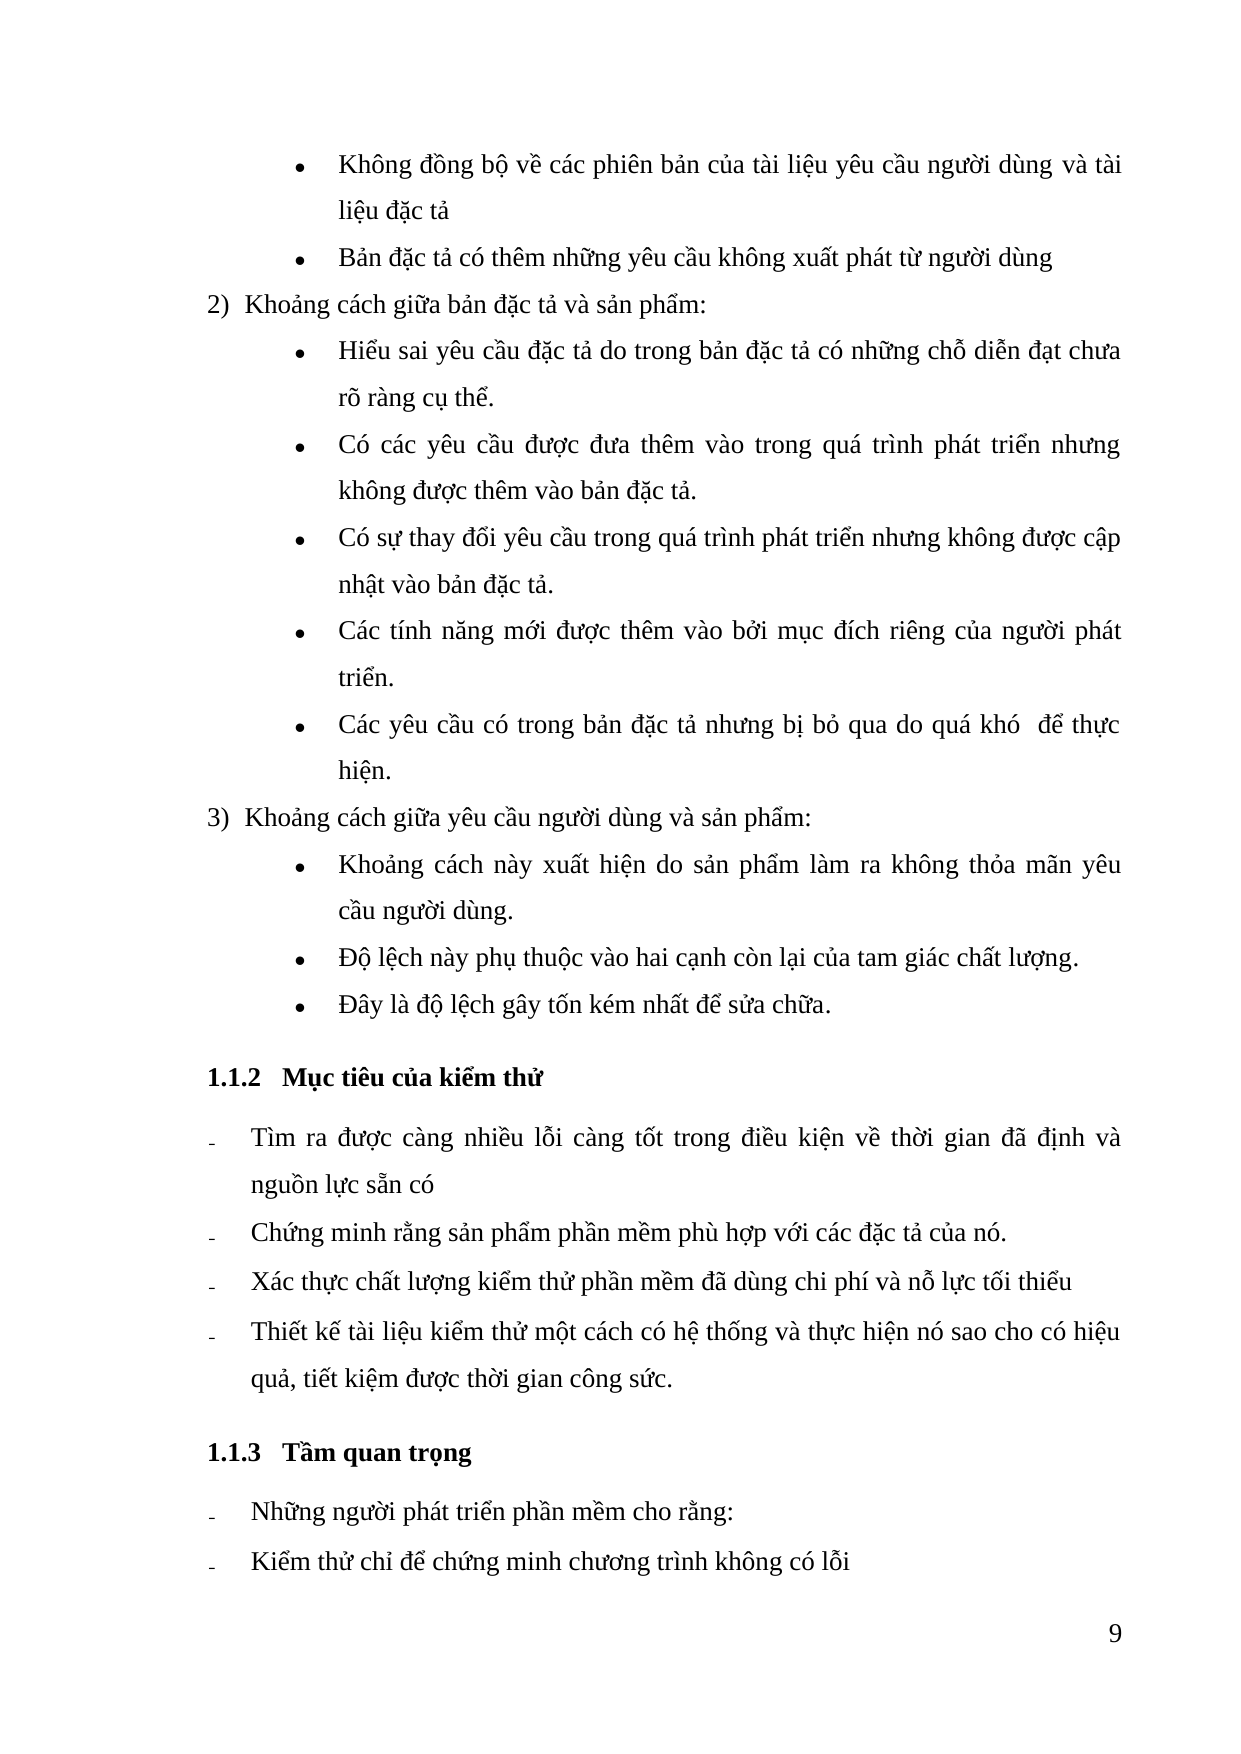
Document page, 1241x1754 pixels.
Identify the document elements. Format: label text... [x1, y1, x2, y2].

list Khoảng cách này xuất hiện do sản phẩm làm ra không thỏa mãn yêu cầu người dùng. [294, 848, 1122, 926]
list Đây là độ lệch gây tốn kém nhất để sửa chữa. [294, 988, 1122, 1019]
list Hiểu sai yêu cầu đặc tả do trong bản đặc tả có những chỗ diễn đạt chưa rõ ràng cụ thể. [294, 334, 1122, 412]
list Không đồng bộ về các phiên bản của tài liệu yêu cầu người dùng và tài liệu đặc tả [294, 148, 1122, 226]
list Những người phát triển phần mềm cho rằng: [207, 1494, 1122, 1527]
list Có sự thay đổi yêu cầu trong quá trình phát triển nhưng không được cập nhật vào bản đặc tả. [294, 521, 1122, 599]
list Có các yêu cầu được đưa thêm vào trong quá trình phát triển nhưng không được thêm vào bản đặc tả. [294, 428, 1122, 506]
list Kiểm thử chỉ để chứng minh chương trình không có lỗi [207, 1544, 1122, 1577]
list Các tính năng mới được thêm vào bởi mục đích riêng của người phát triển. [294, 614, 1122, 692]
list Khoảng cách giữa yêu cầu người dùng và sản phẩm: [207, 801, 1122, 832]
list Thiết kế tài liệu kiểm thử một cách có hệ thống và thực hiện nó sao cho có hiệu quả, tiết kiệm được thời gian công sức. [207, 1314, 1122, 1393]
list Các yêu cầu có trong bản đặc tả nhưng bị bỏ qua do quá khó để thực hiện. [294, 708, 1122, 786]
subtitle Mục tiêu của kiểm thử [207, 1061, 1122, 1093]
list Chứng minh rằng sản phẩm phần mềm phù hợp với các đặc tả của nó. [207, 1215, 1122, 1248]
list Xác thực chất lượng kiểm thử phần mềm đã dùng chi phí và nỗ lực tối thiểu [207, 1264, 1122, 1297]
list Độ lệch này phụ thuộc vào hai cạnh còn lại của tam giác chất lượng. [294, 941, 1122, 972]
subtitle Tầm quan trọng [207, 1436, 1122, 1467]
list Khoảng cách giữa bản đặc tả và sản phẩm: [207, 288, 1122, 319]
list Bản đặc tả có thêm những yêu cầu không xuất phát từ người dùng [294, 241, 1122, 272]
list Tìm ra được càng nhiều lỗi càng tốt trong điều kiện về thời gian đã định và nguồn lực sẵn có [207, 1120, 1122, 1199]
